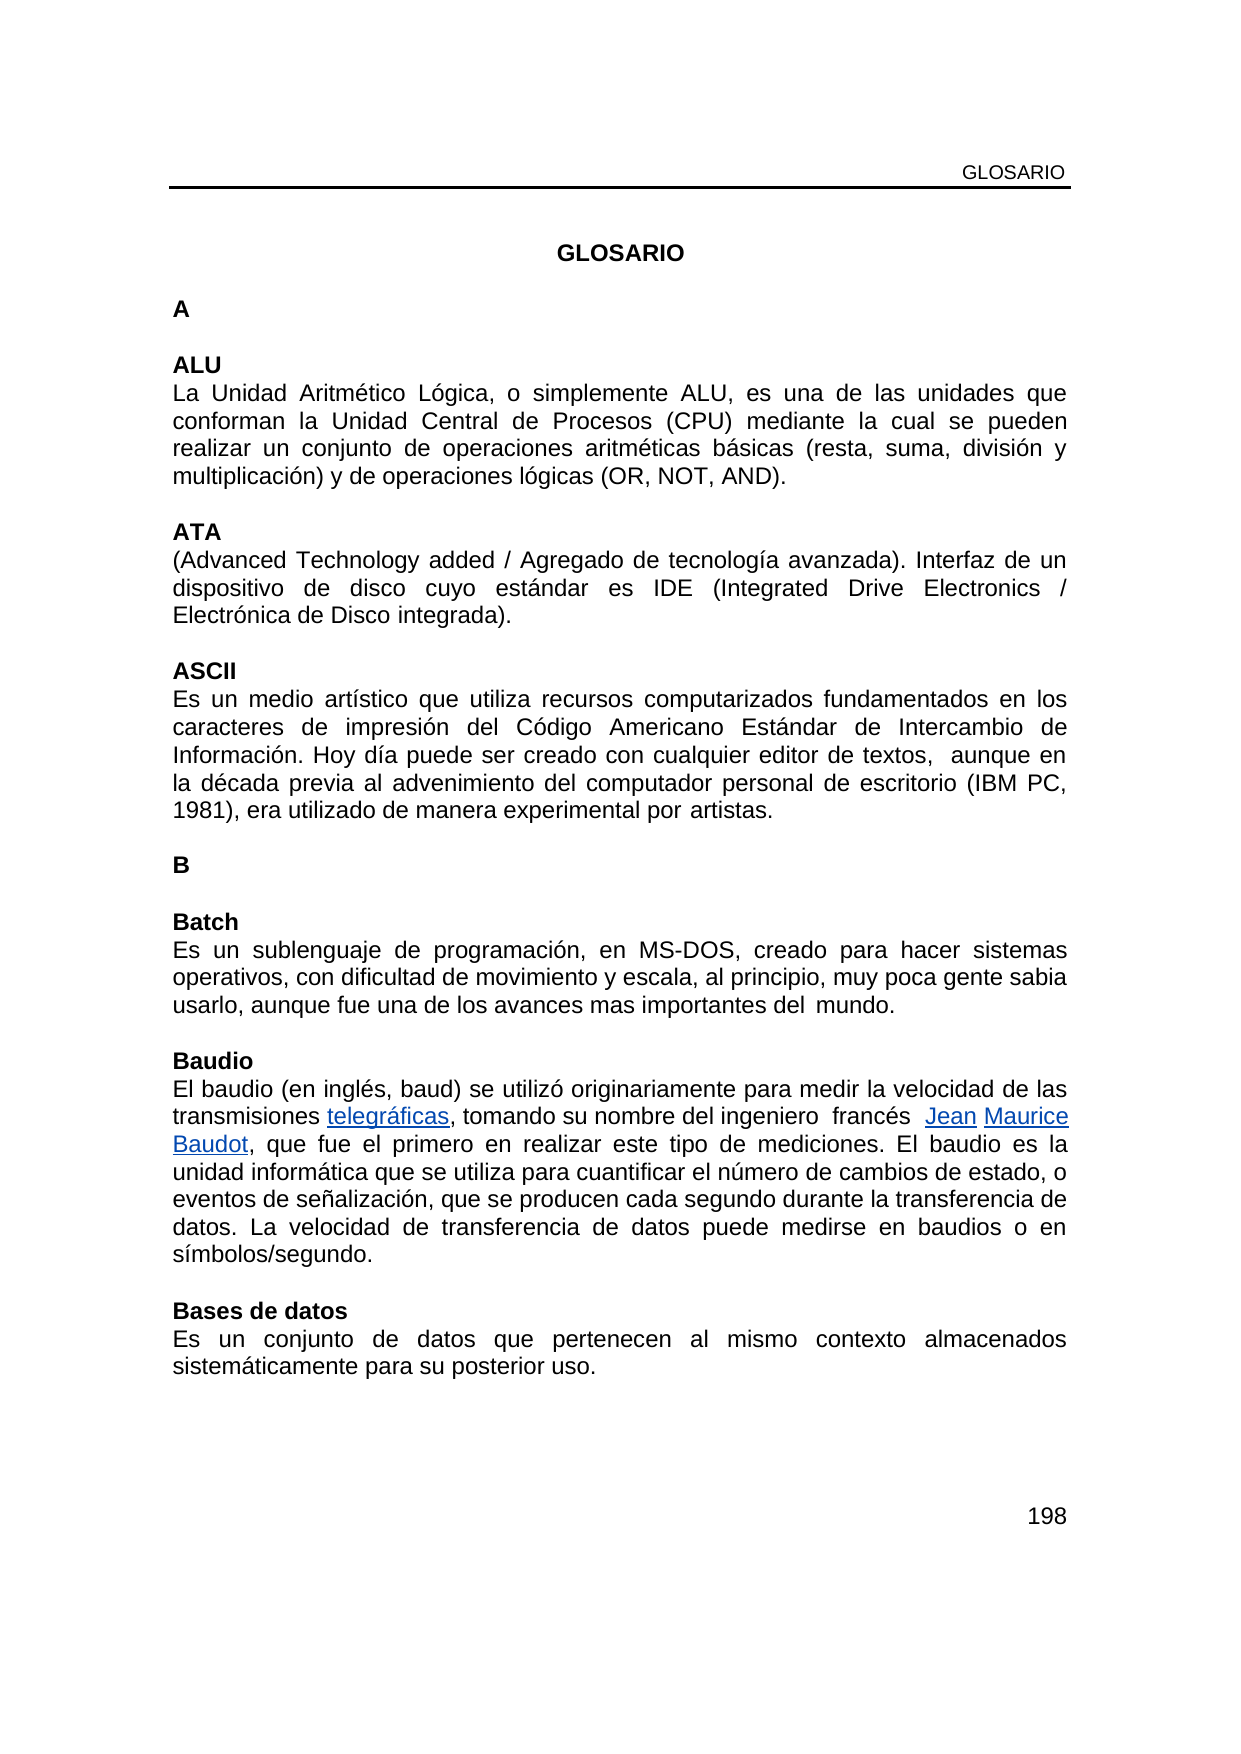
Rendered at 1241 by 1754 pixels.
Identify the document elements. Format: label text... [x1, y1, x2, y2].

subtitle ASCII [172, 657, 1123, 685]
text El baudio (en inglés, baud) se utilizó originariamente para medir la velocidad de las transmisiones telegráficas, tomando su nombre del ingeniero francés Jean Maurice Baudot, que fue el primero en realizar este tipo de mediciones. El baudio es la unidad informática que se utiliza para cuantificar el número de cambios de estado, o eventos de señalización, que se producen cada segundo durante la transferencia de datos. La velocidad de transferencia de datos puede medirse en baudios o en símbolos/segundo. [172, 1075, 1069, 1268]
text Es un sublenguaje de programación, en MS-DOS, creado para hacer sistemas operativos, con dificultad de movimiento y escala, al principio, muy poca gente sabia usarlo, aunque fue una de los avances mas importantes del mundo. [172, 936, 1068, 1019]
text A [172, 295, 1123, 323]
text Es un medio artístico que utiliza recursos computarizados fundamentados en los caracteres de impresión del Código Americano Estándar de Intercambio de Información. Hoy día puede ser creado con cualquier editor de textos, aunque en la década previa al advenimiento del computador personal de escritorio (IBM PC, 1981), era utilizado de manera experimental por artistas. [172, 685, 1068, 824]
text Batch [172, 908, 1123, 935]
subtitle ATA [172, 518, 1123, 546]
text (Advanced Technology added / Agregado de tecnología avanzada). Interfaz de un dispositivo de disco cuyo estándar es IDE (Integrated Drive Electronics / Electrónica de Disco integrada). [172, 546, 1068, 629]
text La Unidad Aritmético Lógica, o simplemente ALU, es una de las unidades que conforman la Unidad Central de Procesos (CPU) mediante la cual se pueden realizar un conjunto de operaciones aritméticas básicas (resta, suma, división y multiplicación) y de operaciones lógicas (OR, NOT, AND). [172, 379, 1069, 489]
subtitle B [172, 851, 1123, 879]
subtitle Bases de datos [172, 1297, 1123, 1324]
subtitle GLOSARIO [137, 239, 1103, 266]
text Es un conjunto de datos que pertenecen al mismo contexto almacenados sistemáticamente para su posterior uso. [172, 1325, 1068, 1380]
subtitle Baudio [172, 1047, 1123, 1074]
text ALU [172, 351, 1123, 378]
